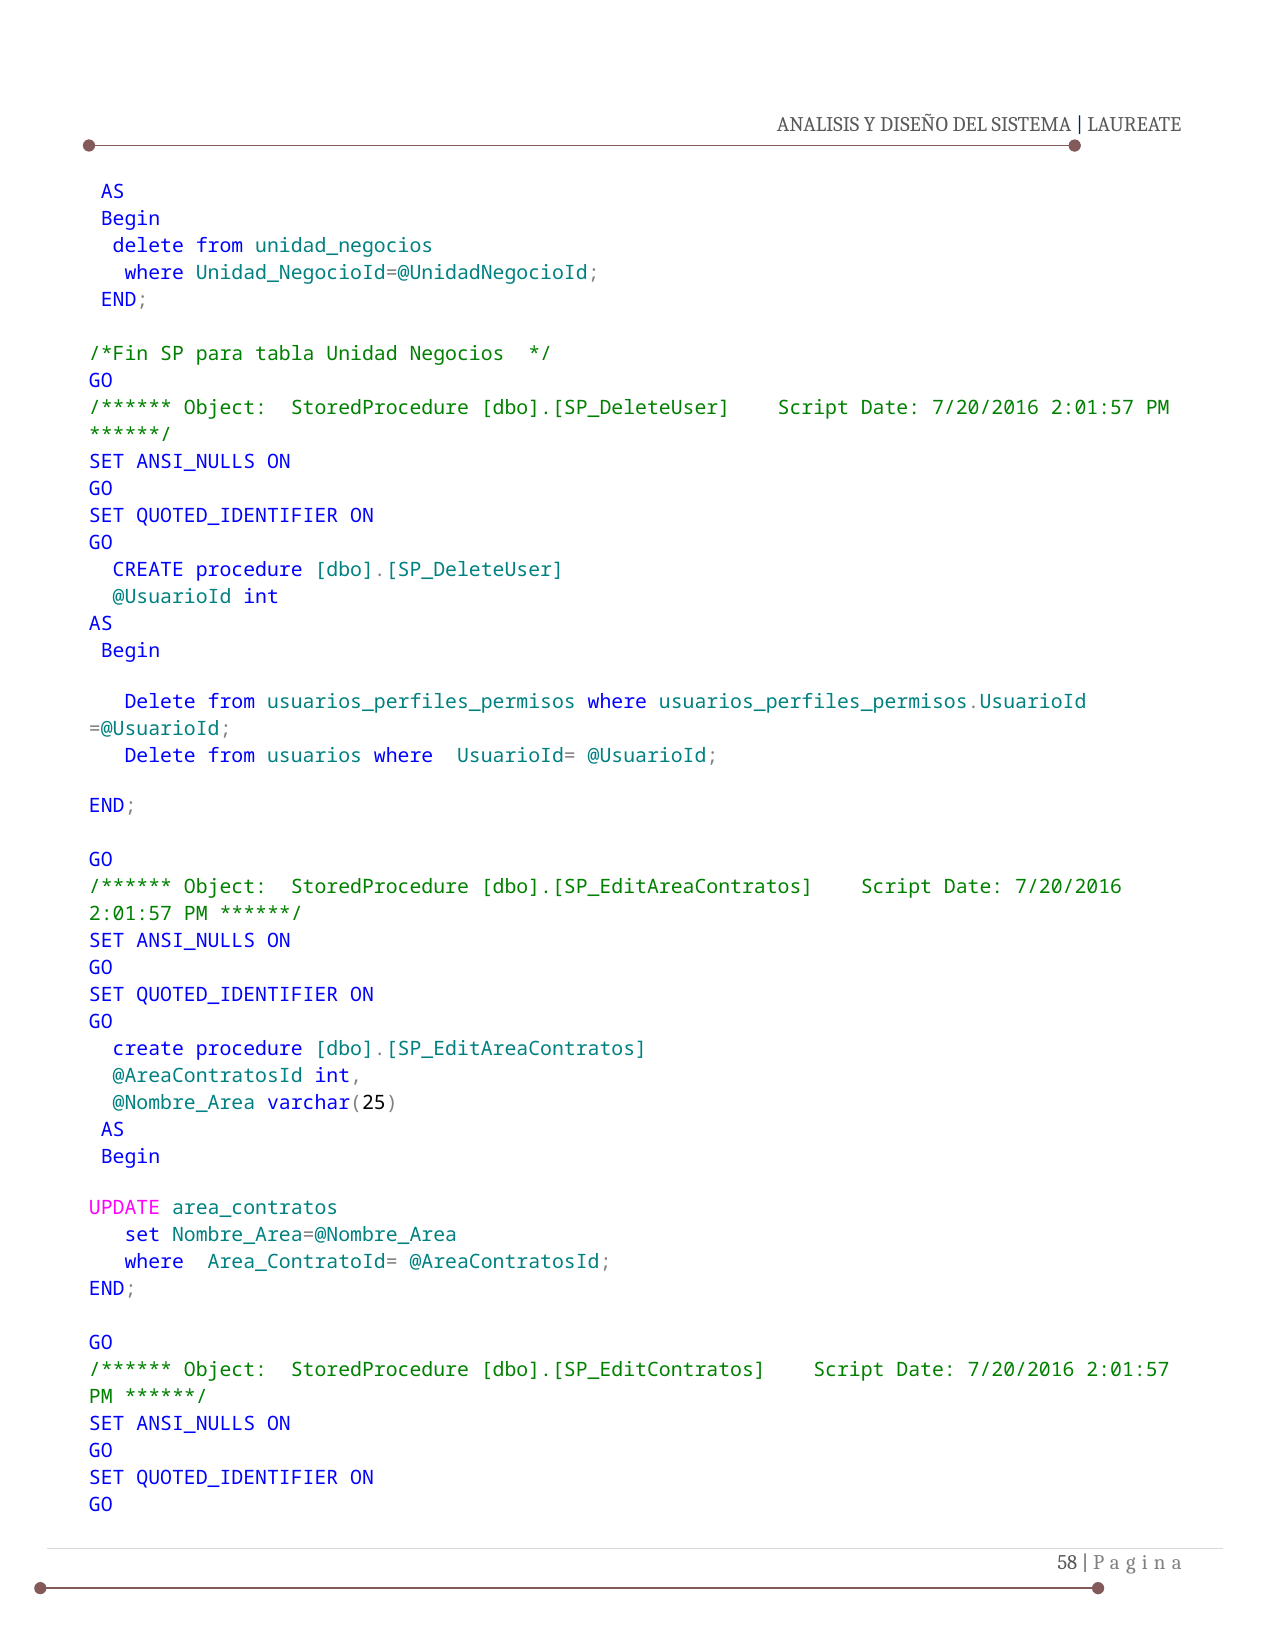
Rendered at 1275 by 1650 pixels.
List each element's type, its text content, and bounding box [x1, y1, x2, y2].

text @Nombre_Area varchar(25) [89, 1088, 1181, 1116]
text AS [89, 609, 1181, 636]
text GO [89, 528, 1181, 555]
text /****** Object: StoredProcedure [dbo].[SP_EditAreaContratos] Script Date: 7/20/2016 2:01:57 PM ******/ [89, 873, 1181, 927]
text GO [89, 846, 1181, 873]
text SET QUOTED_IDENTIFIER ON [89, 981, 1181, 1008]
text END; [89, 1274, 1181, 1301]
text GO [89, 1436, 1181, 1463]
text where Area_ContratoId= @AreaContratosId; [89, 1247, 1181, 1274]
text create procedure [dbo].[SP_EditAreaContratos] [89, 1034, 1181, 1062]
text @AreaContratosId int, [89, 1062, 1181, 1088]
text SET QUOTED_IDENTIFIER ON [89, 1463, 1181, 1490]
text set Nombre_Area=@Nombre_Area [89, 1220, 1181, 1247]
text Begin [89, 204, 1181, 231]
text AS [89, 177, 1181, 204]
text GO [89, 1328, 1181, 1355]
text SET ANSI_NULLS ON [89, 1409, 1181, 1436]
text GO [89, 1008, 1181, 1034]
text delete from unidad_negocios [89, 231, 1181, 258]
text SET ANSI_NULLS ON [89, 447, 1181, 474]
text END; [89, 792, 1181, 819]
text AS [89, 1116, 1181, 1142]
text /*Fin SP para tabla Unidad Negocios */ [89, 339, 1181, 366]
text /****** Object: StoredProcedure [dbo].[SP_DeleteUser] Script Date: 7/20/2016 2:01:57 PM ******/ [89, 393, 1181, 447]
text Delete from usuarios_perfiles_permisos where usuarios_perfiles_permisos.UsuarioId =@UsuarioId; [89, 687, 1181, 741]
text UPDATE area_contratos [89, 1193, 1181, 1220]
text GO [89, 954, 1181, 981]
text SET QUOTED_IDENTIFIER ON [89, 501, 1181, 528]
text Begin [89, 636, 1181, 663]
text Delete from usuarios where UsuarioId= @UsuarioId; [89, 741, 1181, 768]
text END; [89, 285, 1181, 312]
text GO [89, 474, 1181, 501]
text CREATE procedure [dbo].[SP_DeleteUser] [89, 555, 1181, 582]
text where Unidad_NegocioId=@UnidadNegocioId; [89, 258, 1181, 285]
text @UsuarioId int [89, 582, 1181, 609]
text GO [89, 1490, 1181, 1517]
text Begin [89, 1142, 1181, 1169]
text SET ANSI_NULLS ON [89, 927, 1181, 954]
text /****** Object: StoredProcedure [dbo].[SP_EditContratos] Script Date: 7/20/2016 2:01:57 PM ******/ [89, 1355, 1181, 1409]
text GO [89, 366, 1181, 393]
